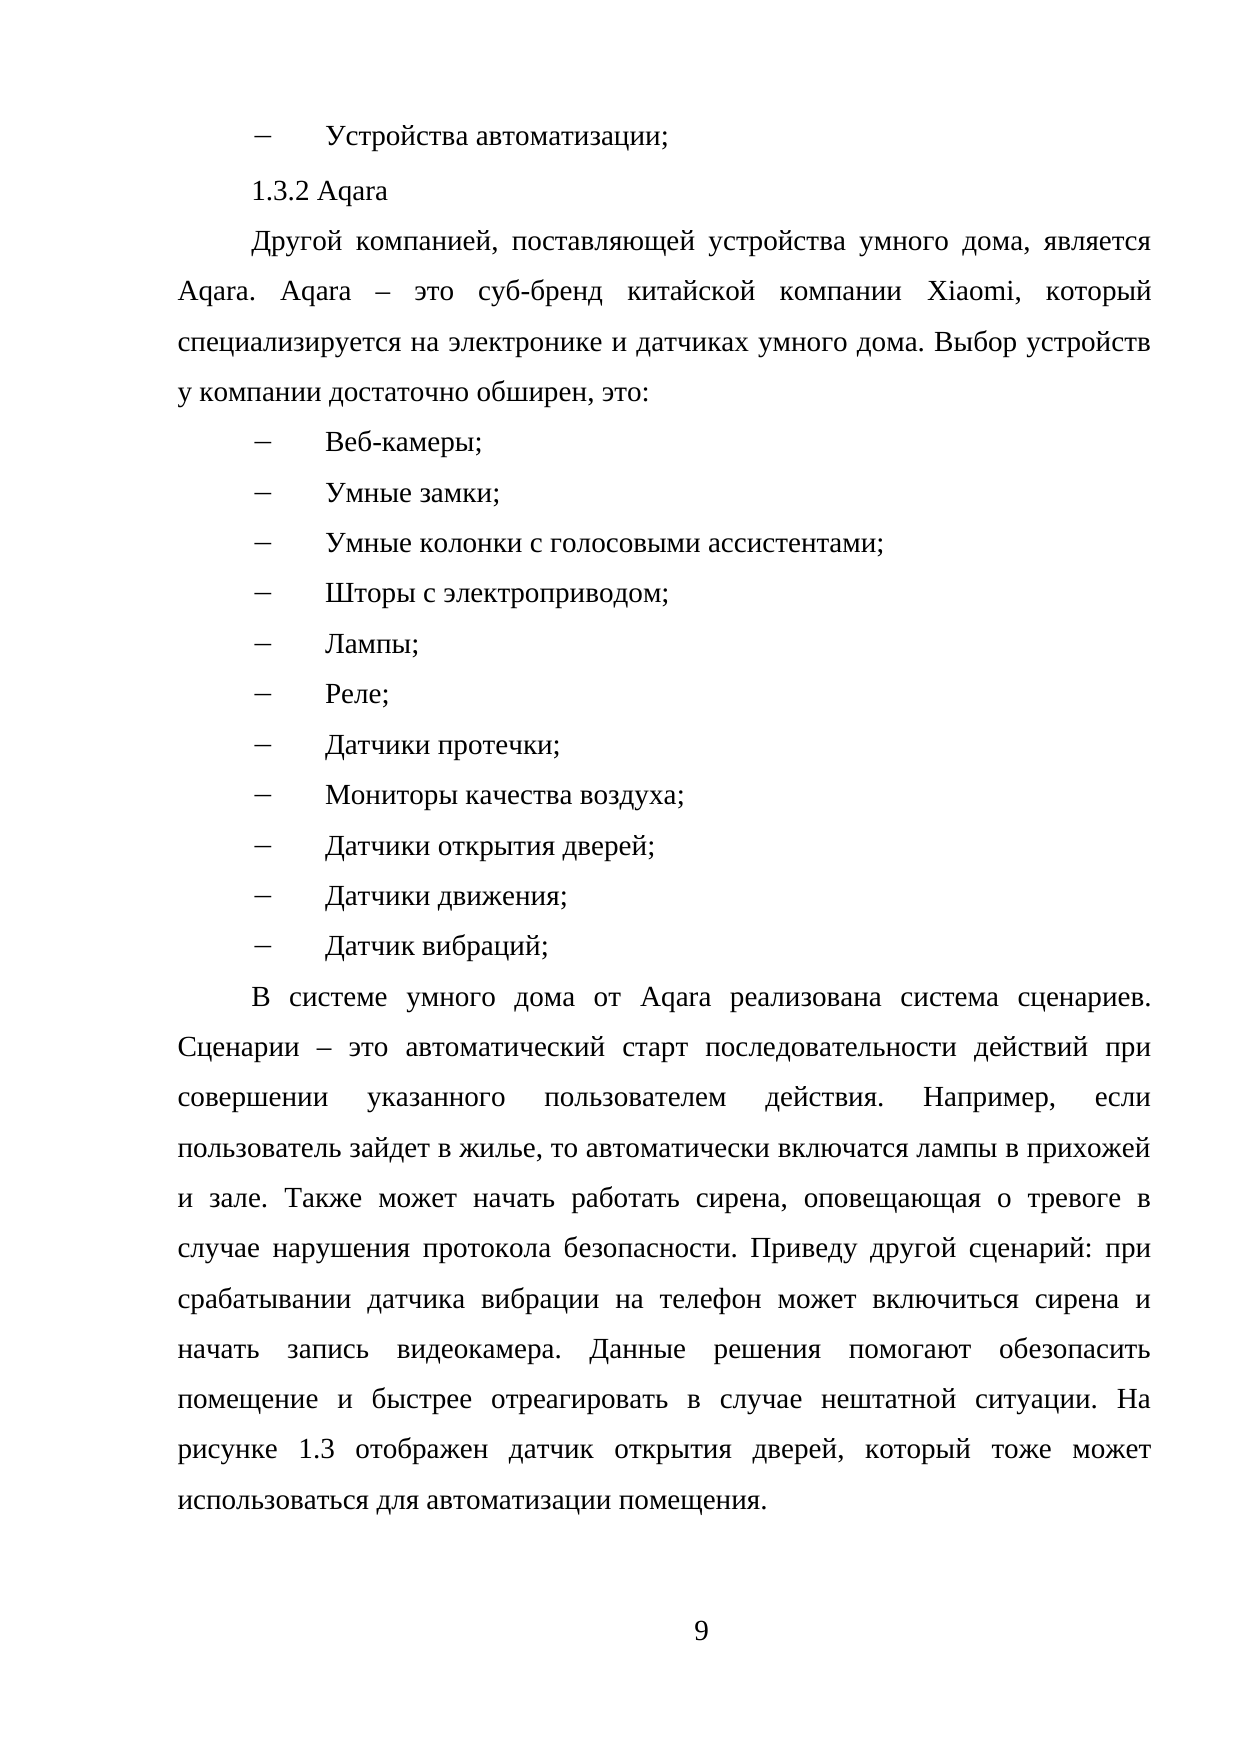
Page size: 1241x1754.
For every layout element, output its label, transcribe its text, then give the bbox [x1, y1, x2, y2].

list Датчики открытия дверей; [177, 828, 1152, 861]
text 1.3.2 Aqara [177, 173, 1152, 206]
list Шторы с электроприводом; [177, 576, 1152, 609]
list Лампы; [177, 626, 1152, 659]
text Другой компанией, поставляющей устройства умного дома, является Aqara. Aqara – это суб-бренд китайской компании Xiaomi, который специализируется на электронике и датчиках умного дома. Выбор устройств у компании достаточно обширен, это: [177, 223, 1152, 407]
list Датчик вибраций; [177, 928, 1152, 962]
list Датчики движения; [177, 878, 1152, 912]
text В системе умного дома от Aqara реализована система сценариев. Сценарии – это автоматический старт последовательности действий при совершении указанного пользователем действия. Например, если пользователь зайдет в жилье, то автоматически включатся лампы в прихожей и зале. Также может начать работать сирена, оповещающая о тревоге в случае нарушения протокола безопасности. Приведу другой сценарий: при срабатывании датчика вибрации на телефон может включиться сирена и начать запись видеокамера. Данные решения помогают обезопасить помещение и быстрее отреагировать в случае нештатной ситуации. На рисунке 1.3 отображен датчик открытия дверей, который тоже может использоваться для автоматизации помещения. [177, 979, 1152, 1516]
list Умные колонки с голосовыми ассистентами; [177, 525, 1152, 559]
list Устройства автоматизации; [177, 118, 1152, 152]
list Реле; [177, 676, 1152, 710]
list Мониторы качества воздуха; [177, 777, 1152, 811]
list Умные замки; [177, 475, 1152, 508]
list Датчики протечки; [177, 727, 1152, 760]
list Веб-камеры; [177, 424, 1152, 458]
